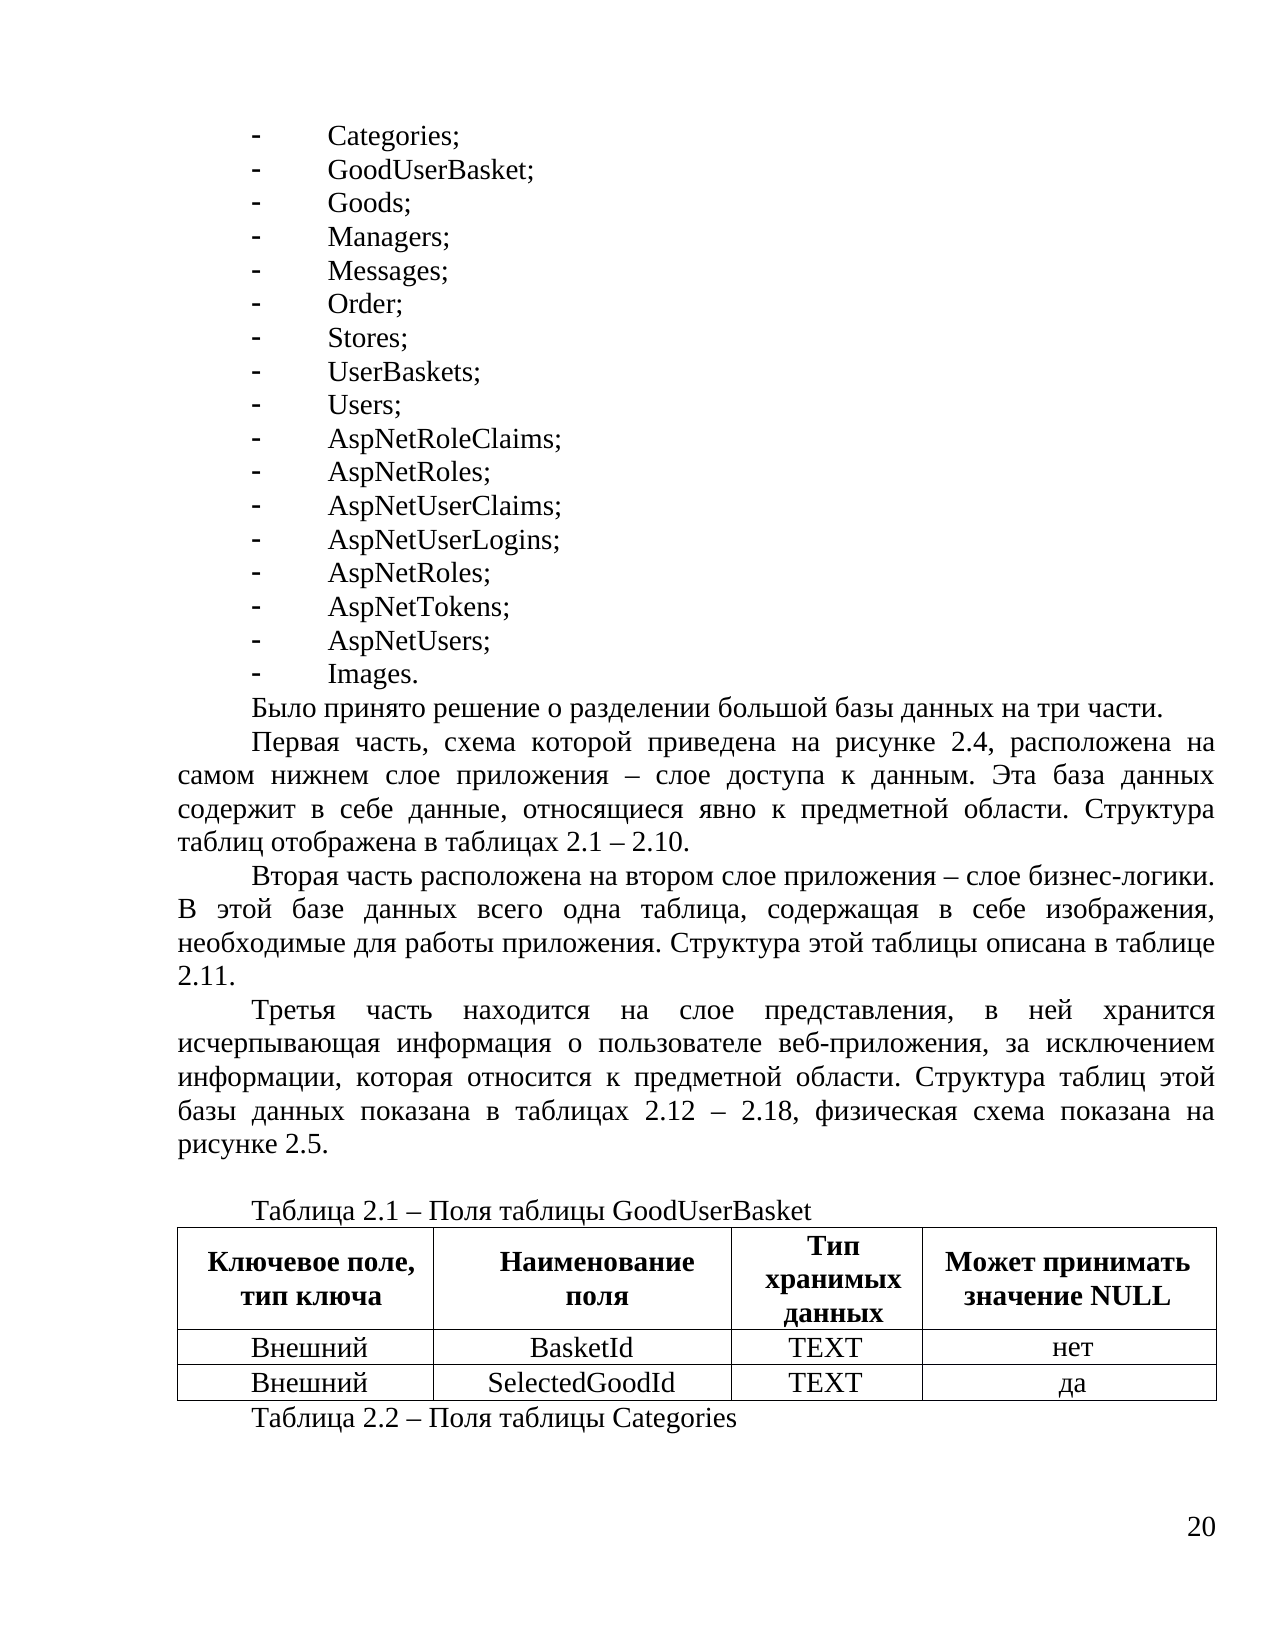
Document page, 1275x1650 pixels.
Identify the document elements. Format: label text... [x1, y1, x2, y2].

list Stores; [177, 320, 1216, 354]
list Messages; [177, 253, 1216, 286]
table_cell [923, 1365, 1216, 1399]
list GoodUserBasket; [177, 152, 1216, 185]
list Вторая часть расположена на втором слое приложения – слое бизнес-логики. В этой базе данных всего одна таблица, содержащая в себе изображения, необходимые для работы приложения. Структура этой таблицы описана в таблице 2.11. [177, 858, 1216, 992]
list Первая часть, схема которой приведена на рисунке 2.4, расположена на самом нижнем слое приложения – слое доступа к данным. Эта база данных содержит в себе данные, относящиеся явно к предметной области. Структура таблиц отображена в таблицах 2.1 – 2.10. [177, 724, 1216, 858]
list AspNetUserClaims; [177, 488, 1216, 522]
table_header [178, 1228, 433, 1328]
list AspNetRoles; [177, 556, 1216, 589]
list Таблица 2.1 – Поля таблицы GoodUserBasket [177, 1193, 1216, 1227]
list AspNetRoleClaims; [177, 421, 1216, 454]
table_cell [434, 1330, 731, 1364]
list AspNetUserLogins; [177, 522, 1216, 556]
list AspNetTokens; [177, 589, 1216, 623]
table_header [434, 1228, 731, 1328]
list Images. [177, 656, 1216, 690]
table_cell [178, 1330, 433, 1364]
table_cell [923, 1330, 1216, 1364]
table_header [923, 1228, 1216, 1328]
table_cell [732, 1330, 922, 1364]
list Categories; [177, 118, 1216, 152]
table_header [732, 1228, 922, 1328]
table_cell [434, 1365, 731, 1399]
list Users; [177, 387, 1216, 421]
list Goods; [177, 185, 1216, 219]
list Таблица 2.2 – Поля таблицы Categories [177, 1401, 1216, 1434]
list Было принято решение о разделении большой базы данных на три части. [251, 690, 1216, 724]
list Order; [177, 286, 1216, 320]
list Третья часть находится на слое представления, в ней хранится исчерпывающая информация о пользователе веб-приложения, за исключением информации, которая относится к предметной области. Структура таблиц этой базы данных показана в таблицах 2.12 – 2.18, физическая схема показана на рисунке 2.5. [177, 992, 1216, 1160]
list AspNetUsers; [177, 623, 1216, 656]
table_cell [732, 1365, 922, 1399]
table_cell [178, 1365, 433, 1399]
list UserBaskets; [177, 354, 1216, 387]
list AspNetRoles; [177, 454, 1216, 488]
list Managers; [177, 219, 1216, 253]
